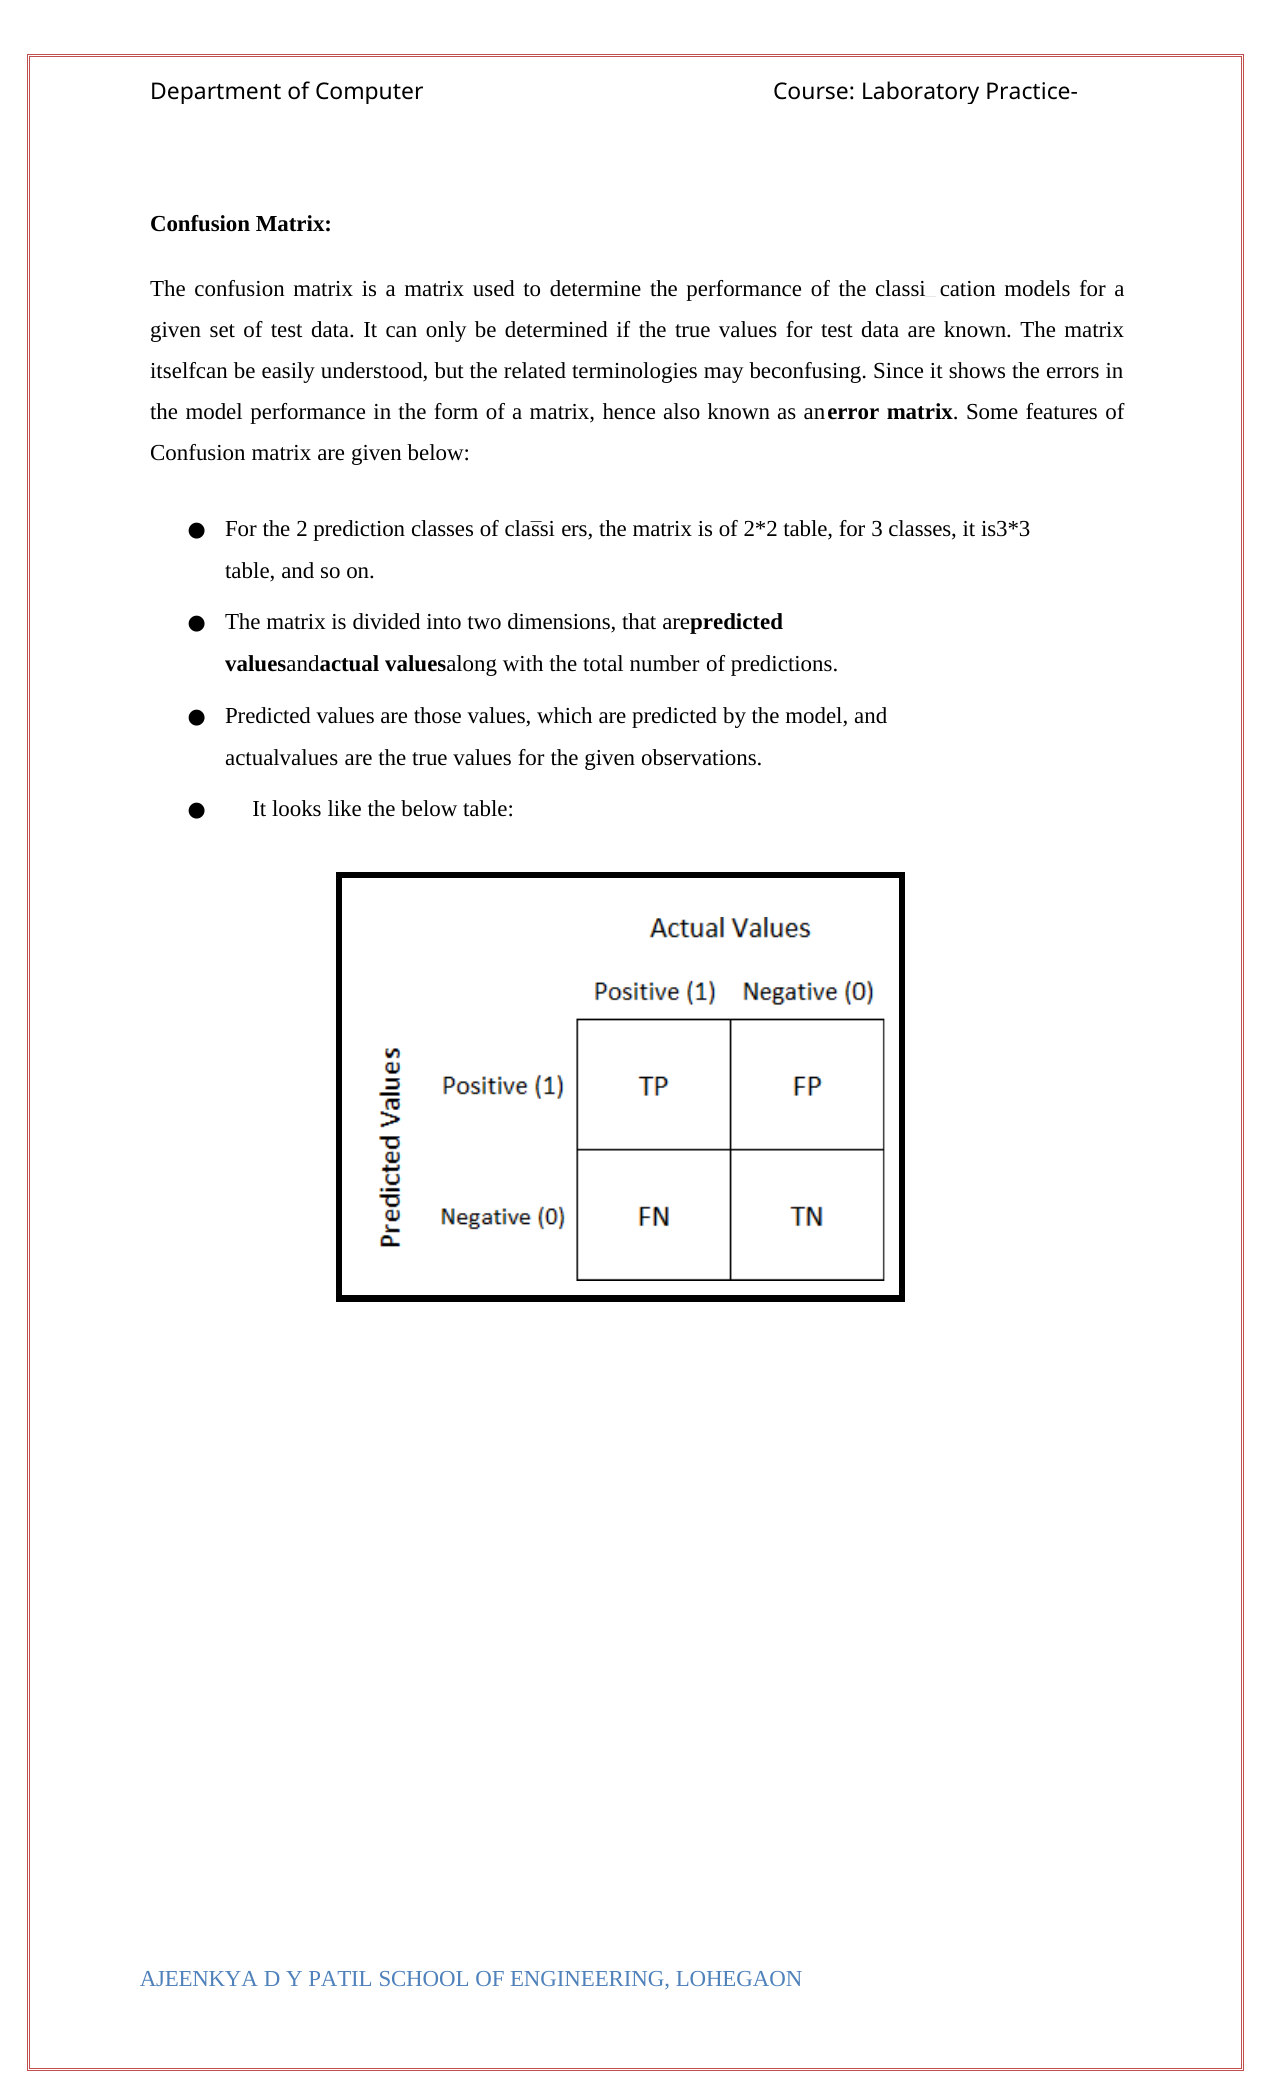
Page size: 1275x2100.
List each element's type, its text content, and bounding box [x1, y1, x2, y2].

text Confusion Matrix: [150, 210, 1241, 237]
list For the 2 prediction classes of classi ers, the matrix is of 2*2 table, for 3 classes, it is3*3 table, and so on. [187, 514, 1046, 584]
text AJEENKYA D Y PATIL SCHOOL OF ENGINEERING, LOHEGAON [139, 1965, 1241, 1992]
text The confusion matrix is a matrix used to determine the performance of the classi cation models for a given set of test data. It can only be determined if the true values for test data are known. The matrix itselfcan be easily understood, but the related terminologies may beconfusing. Since it shows the errors in the model performance in the form of a matrix, hence also known as anerror matrix. Some features of Confusion matrix are given below: [150, 275, 1125, 465]
list The matrix is divided into two dimensions, that arepredicted valuesandactual valuesalong with the total number of predictions. [187, 607, 912, 677]
list Predicted values are those values, which are predicted by the model, and actualvalues are the true values for the given observations. [187, 701, 1005, 771]
picture [378, 917, 885, 1281]
list It looks like the below table: [187, 794, 1241, 823]
